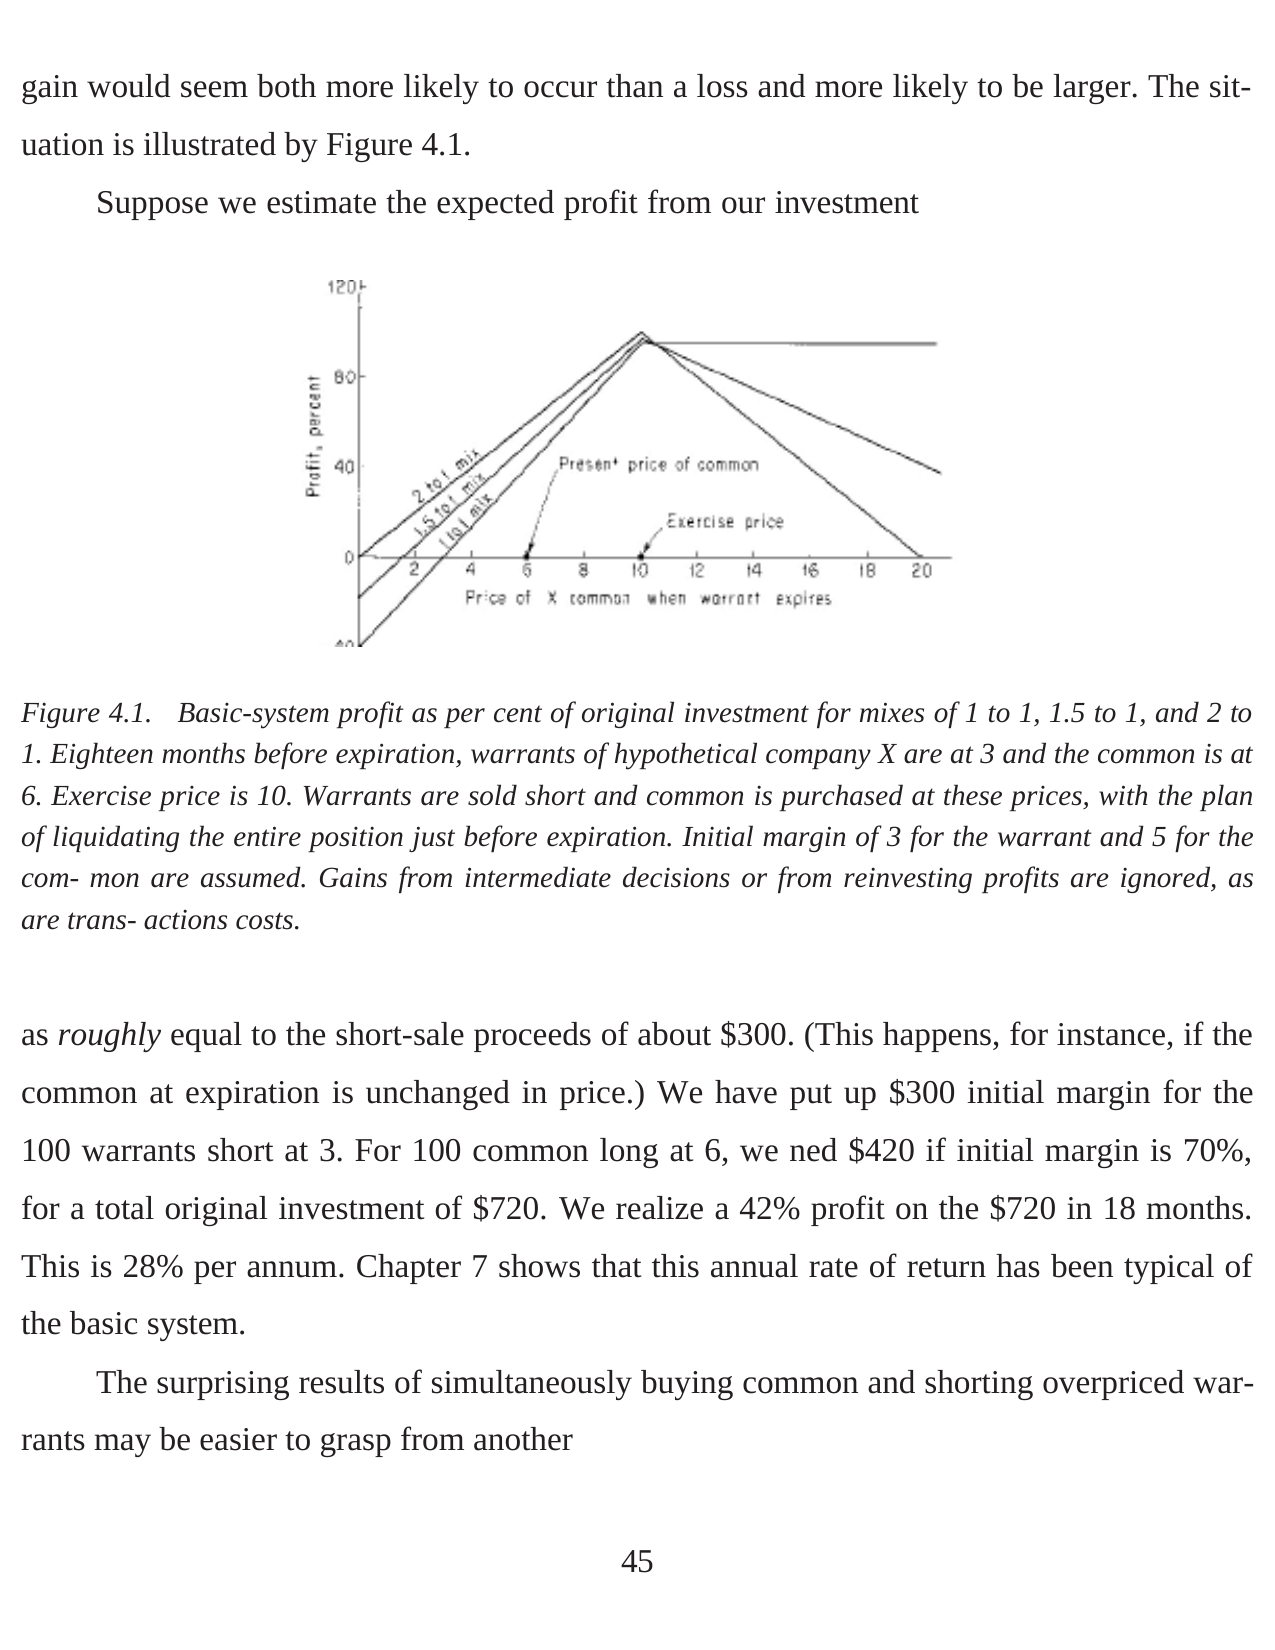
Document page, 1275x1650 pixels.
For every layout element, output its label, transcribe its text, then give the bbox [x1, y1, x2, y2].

text Figure 4.1. Basic-system profit as per cent of original investment for mixes of 1 to 1, 1.5 to 1, and 2 to [21, 695, 1267, 728]
text Suppose we estimate the expected profit from our investment [96, 183, 1267, 221]
text as roughly equal to the short-sale proceeds of about $300. (This happens, for instance, if the common at expiration is unchanged in price.) We have put up $300 initial margin for the 100 warrants short at 3. For 100 common long at 6, we ned $420 if initial margin is 70%, for a total original investment of $720. We realize a 42% profit on the $720 in 18 months. This is 28% per annum. Chapter 7 shows that this annual rate of return has been typical of the basic system. [21, 1014, 1254, 1342]
text The surprising results of simultaneously buying common and shorting overpriced war- rants may be easier to grasp from another [21, 1362, 1254, 1458]
text 6. Exercise price is 10. Warrants are sold short and common is purchased at these prices, with the plan of liquidating the entire position just before expiration. Initial margin of 3 for the warrant and 5 for the com- mon are assumed. Gains from intermediate decisions or from reinvesting profits are ignored, as are trans- actions costs. [21, 778, 1254, 935]
picture [300, 280, 957, 647]
text 1. Eighteen months before expiration, warrants of hypothetical company X are at 3 and the common is at [21, 736, 1267, 770]
text gain would seem both more likely to occur than a loss and more likely to be larger. The sit- uation is illustrated by Figure 4.1. [21, 67, 1254, 163]
